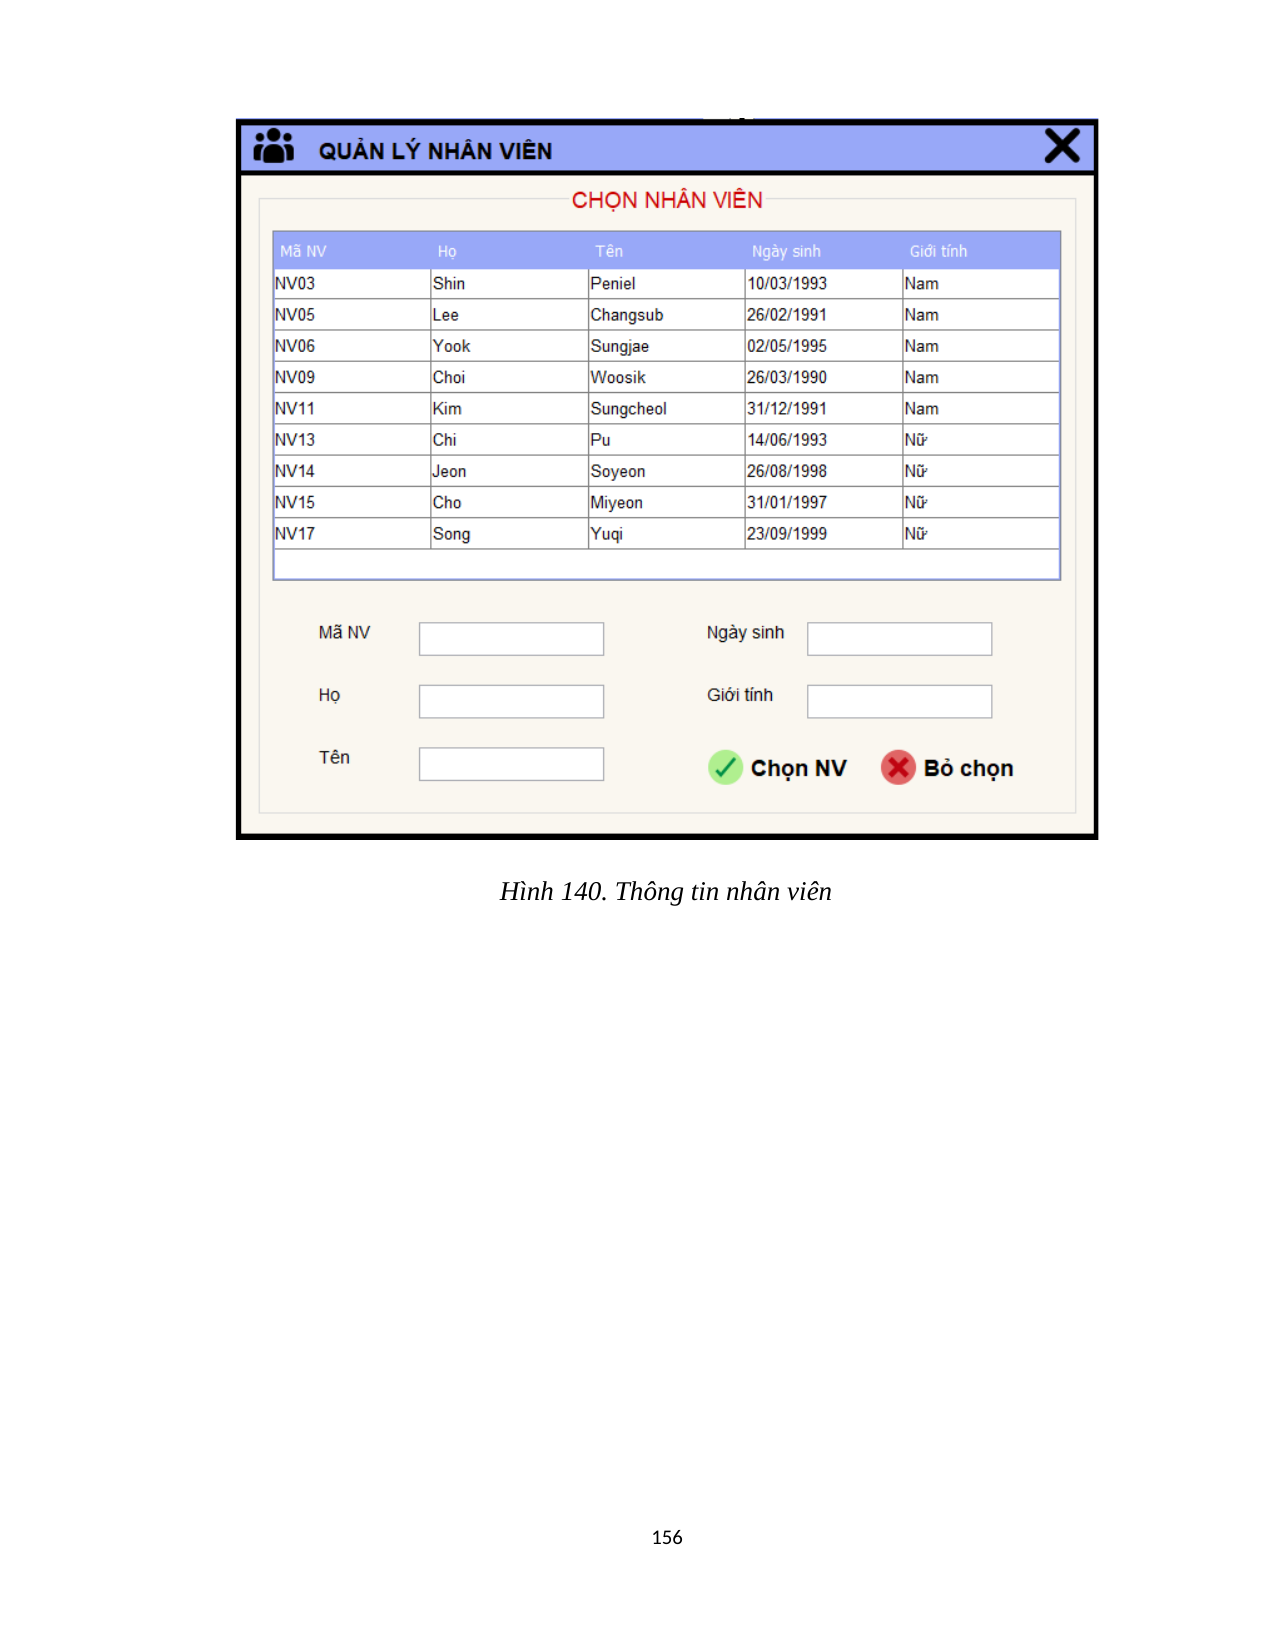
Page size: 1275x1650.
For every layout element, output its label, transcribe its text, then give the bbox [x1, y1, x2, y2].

picture [235, 118, 1099, 840]
text Hình 140. Thông tin nhân viên [177, 874, 1157, 906]
